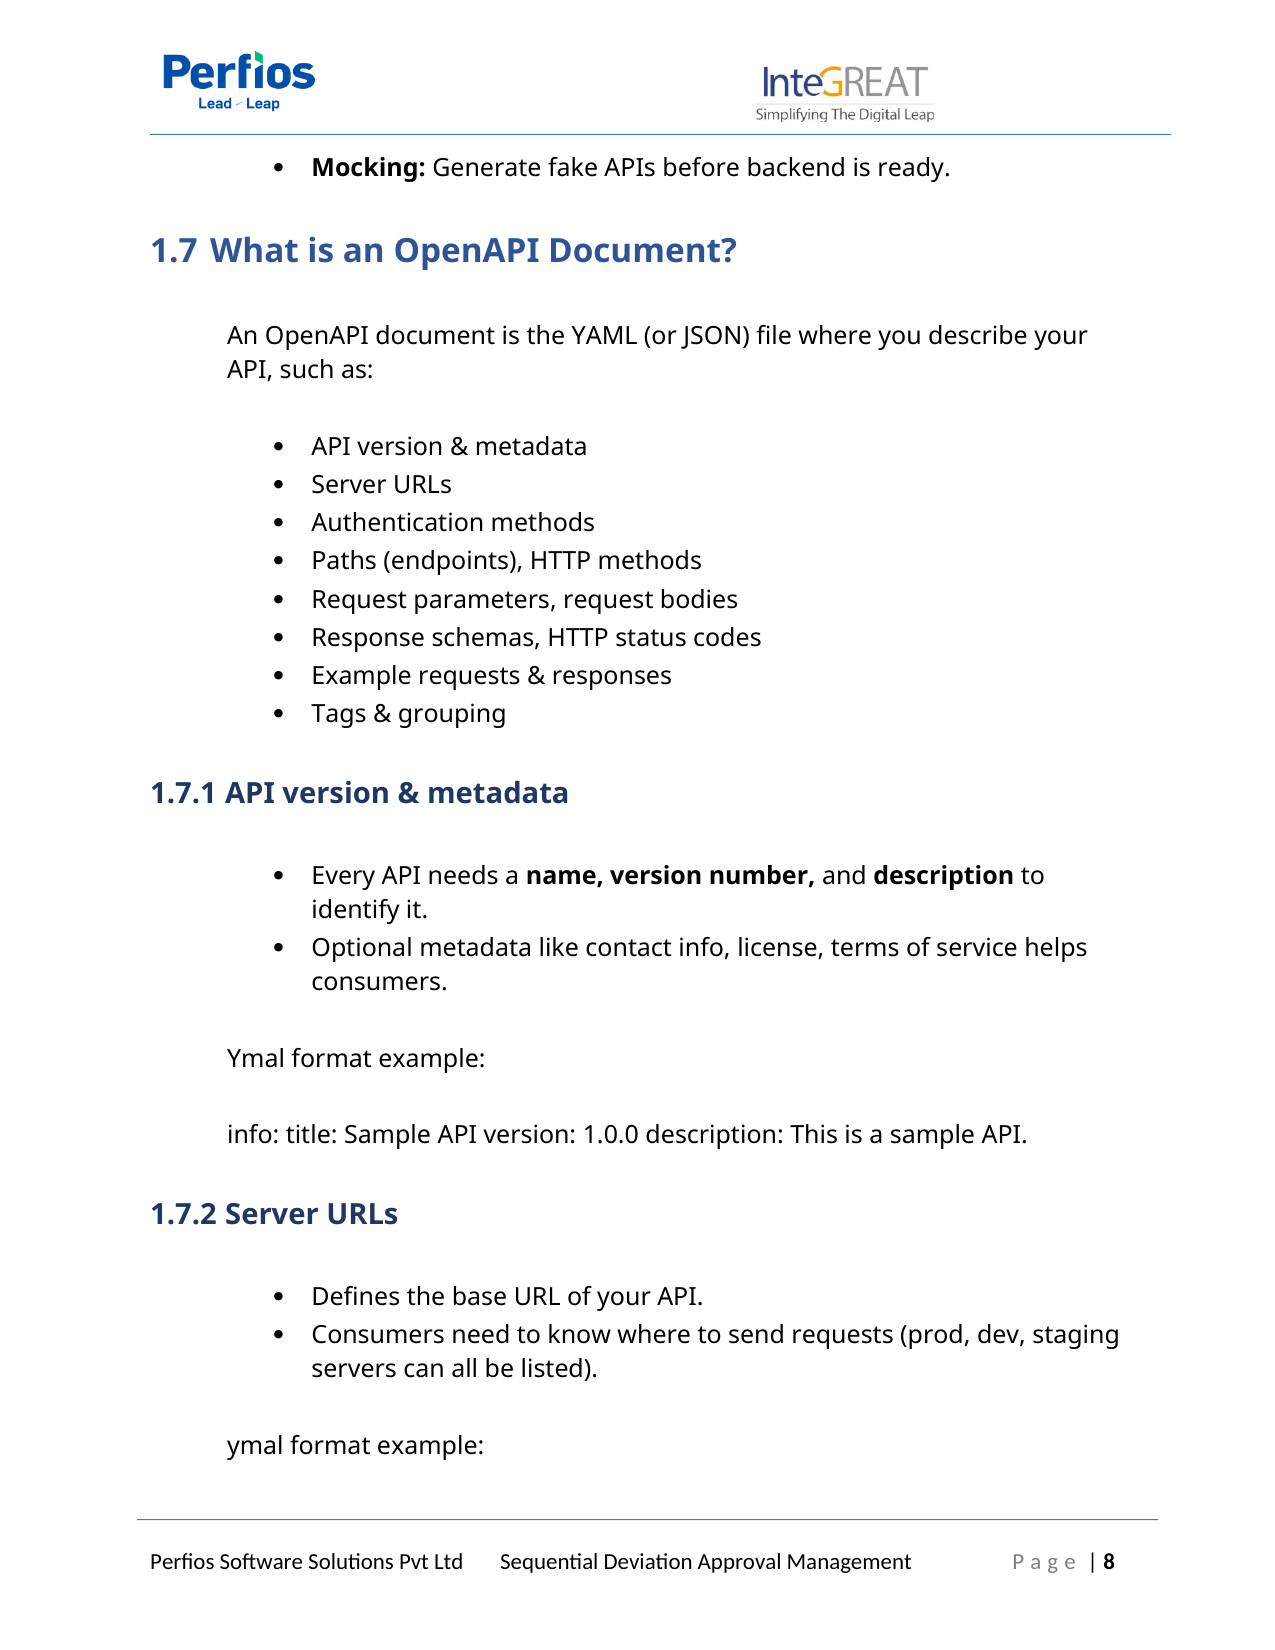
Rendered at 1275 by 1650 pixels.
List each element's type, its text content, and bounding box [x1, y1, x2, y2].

text Response schemas, HTTP status codes [274, 619, 1125, 653]
text Request parameters, request bodies [274, 581, 1125, 615]
text Every API needs a name, version number, and description to identify it. [274, 858, 1125, 926]
text Paths (endpoints), HTTP methods [274, 543, 1125, 577]
text Ymal format example: [227, 1040, 1125, 1074]
text Example requests & responses [274, 658, 1125, 692]
text Authentication methods [274, 505, 1125, 539]
text Optional metadata like contact info, license, terms of service helps consumers. [274, 930, 1125, 998]
text Mocking: Generate fake APIs before backend is ready. [274, 150, 1125, 184]
text ymal format example: [227, 1427, 1125, 1461]
text Defines the base URL of your API. [274, 1278, 1125, 1313]
text info: title: Sample API version: 1.0.0 description: This is a sample API. [227, 1117, 1125, 1151]
subtitle API version & metadata [150, 772, 1125, 812]
text API version & metadata [274, 428, 1125, 462]
subtitle What is an OpenAPI Document? [150, 226, 1125, 272]
text Consumers need to know where to send requests (prod, dev, staging servers can all be listed). [274, 1317, 1125, 1385]
text Server URLs [274, 467, 1125, 501]
text Tags & grouping [274, 696, 1125, 730]
text An OpenAPI document is the YAML (or JSON) file where you describe your API, such as: [227, 318, 1125, 386]
subtitle Server URLs [150, 1193, 1125, 1233]
